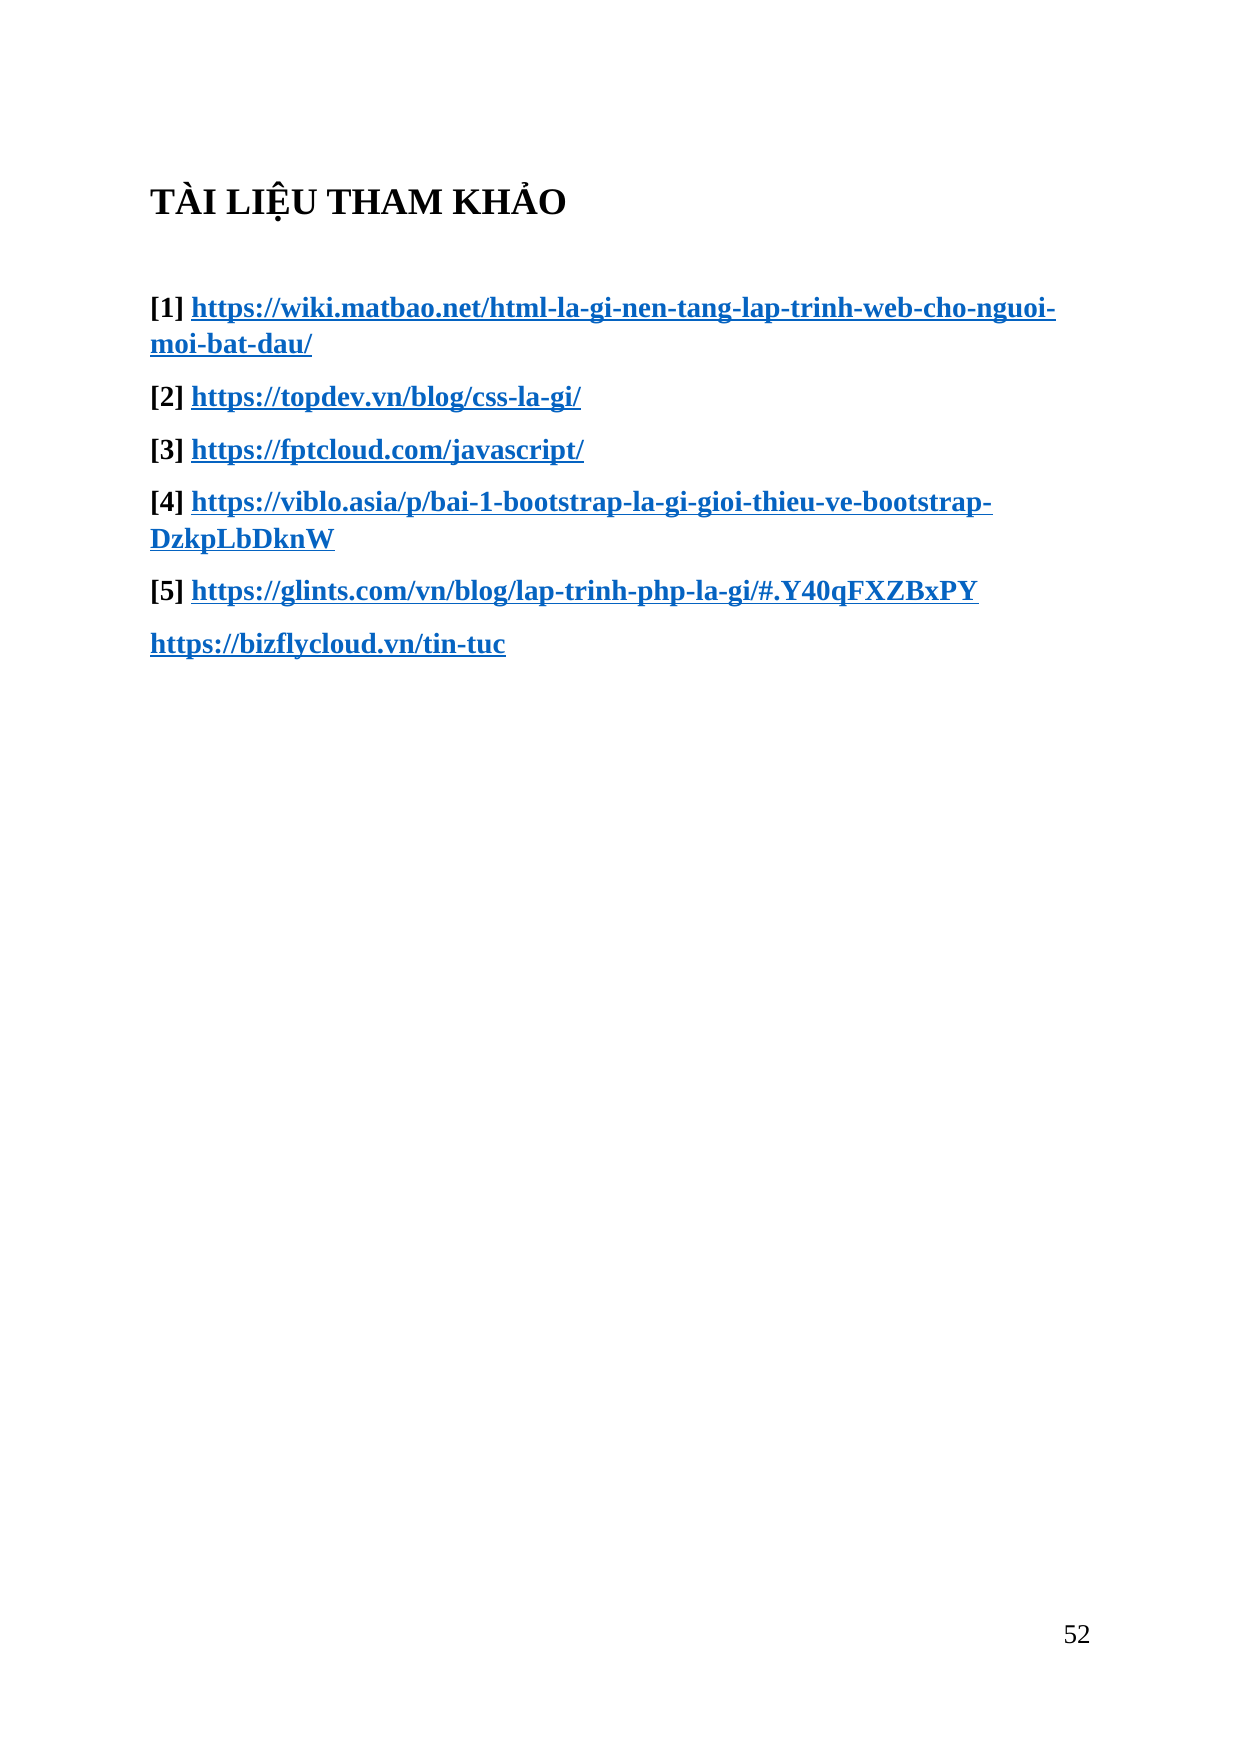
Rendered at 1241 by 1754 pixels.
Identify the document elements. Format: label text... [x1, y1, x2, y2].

text [2] https://topdev.vn/blog/css-la-gi/ [150, 379, 1090, 412]
subtitle TÀI LIỆU THAM KHẢO [150, 179, 1090, 222]
text https://bizflycloud.vn/tin-tuc [150, 626, 1090, 660]
text [1] https://wiki.matbao.net/html-la-gi-nen-tang-lap-trinh-web-cho-nguoi-moi-bat-dau/ [150, 290, 1090, 360]
text [3] https://fptcloud.com/javascript/ [150, 432, 1090, 465]
text [5] https://glints.com/vn/blog/lap-trinh-php-la-gi/#.Y40qFXZBxPY [150, 573, 1090, 607]
text [4] https://viblo.asia/p/bai-1-bootstrap-la-gi-gioi-thieu-ve-bootstrap-DzkpLbDknW [150, 484, 1090, 554]
